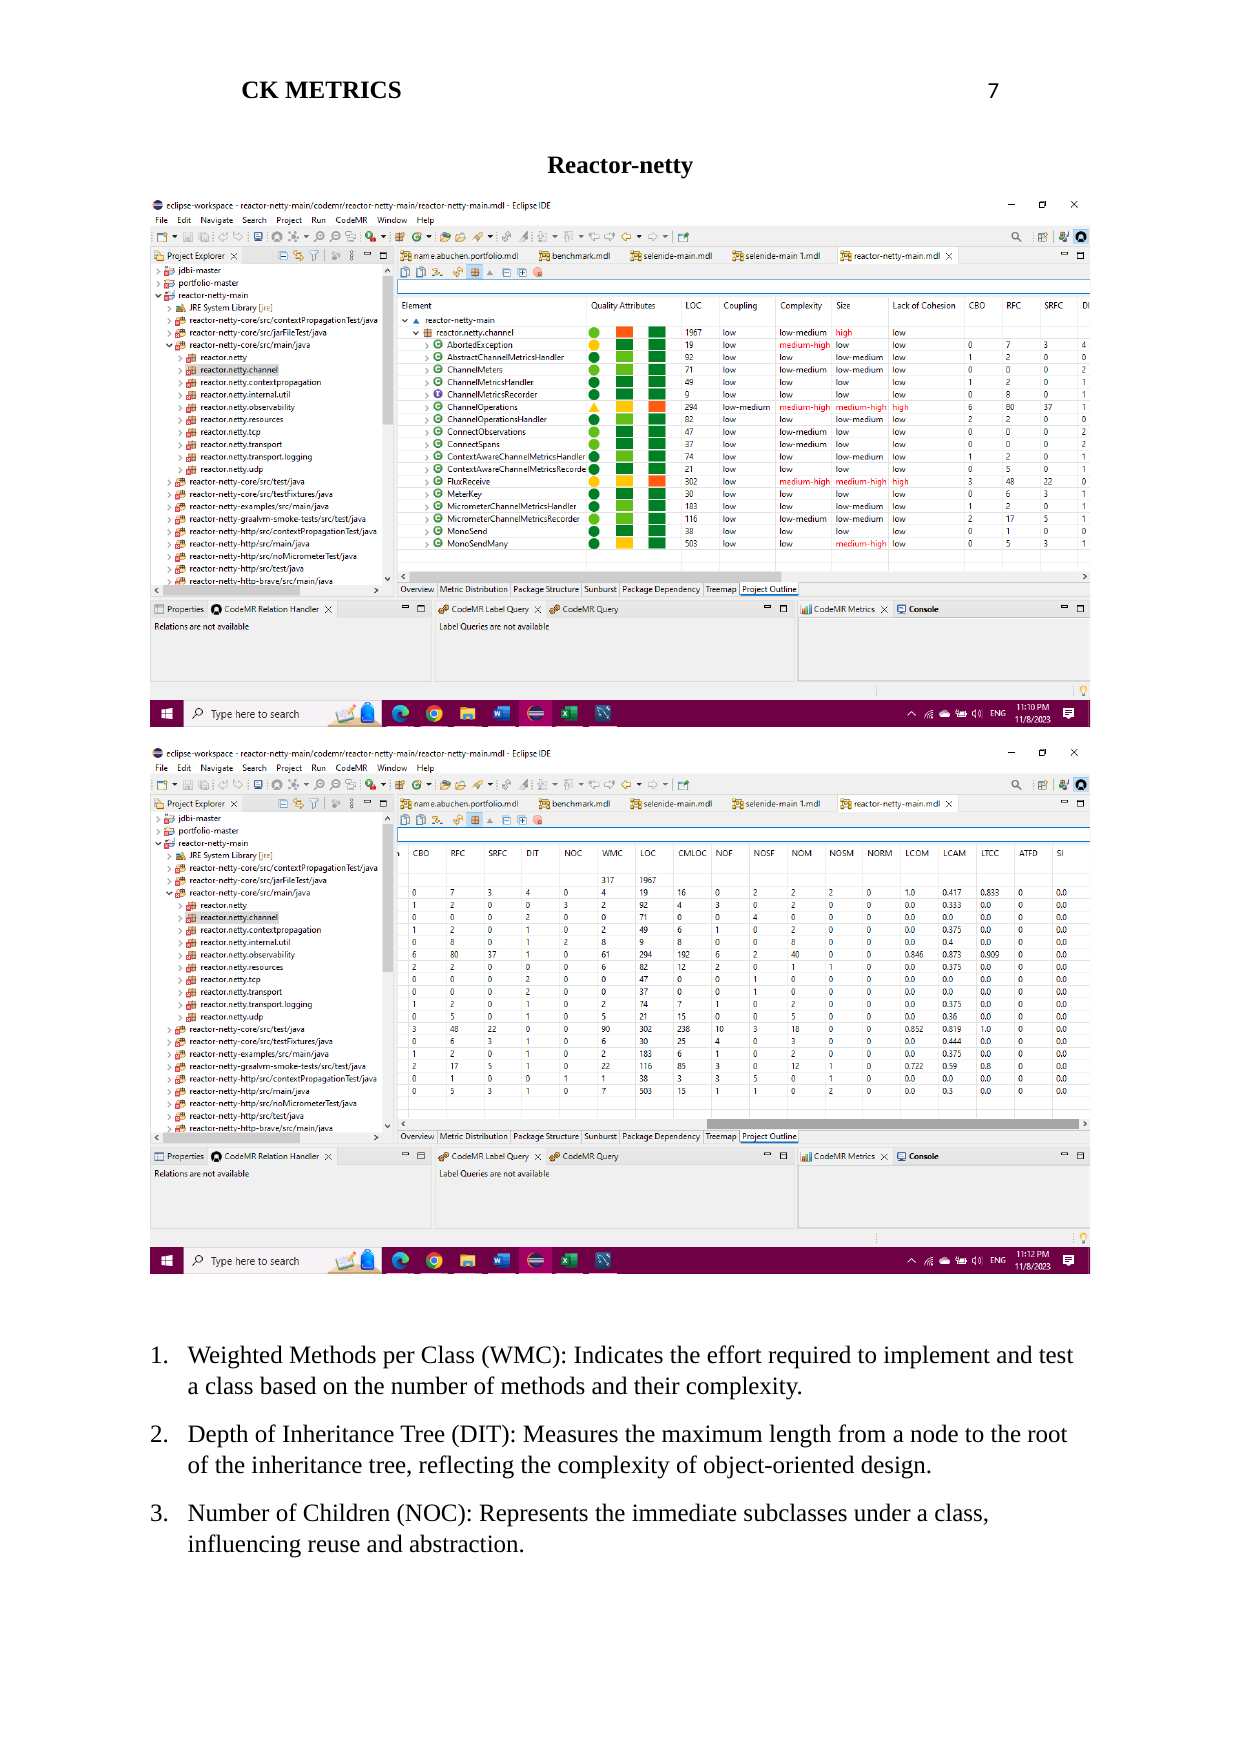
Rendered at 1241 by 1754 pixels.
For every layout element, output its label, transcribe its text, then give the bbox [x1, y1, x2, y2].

list Weighted Methods per Class (WMC): Indicates the effort required to implement and test a class based on the number of methods and their complexity. [150, 1340, 1090, 1400]
list Number of Children (NOC): Represents the immediate subclasses under a class, influencing reuse and abstraction. [150, 1498, 1090, 1558]
picture [150, 745, 1091, 1274]
picture [150, 197, 1091, 727]
list Depth of Inheritance Tree (DIT): Measures the maximum length from a node to the root of the inheritance tree, reflecting the complexity of object-oriented design. [150, 1419, 1090, 1479]
text Reactor-netty [150, 150, 1090, 179]
